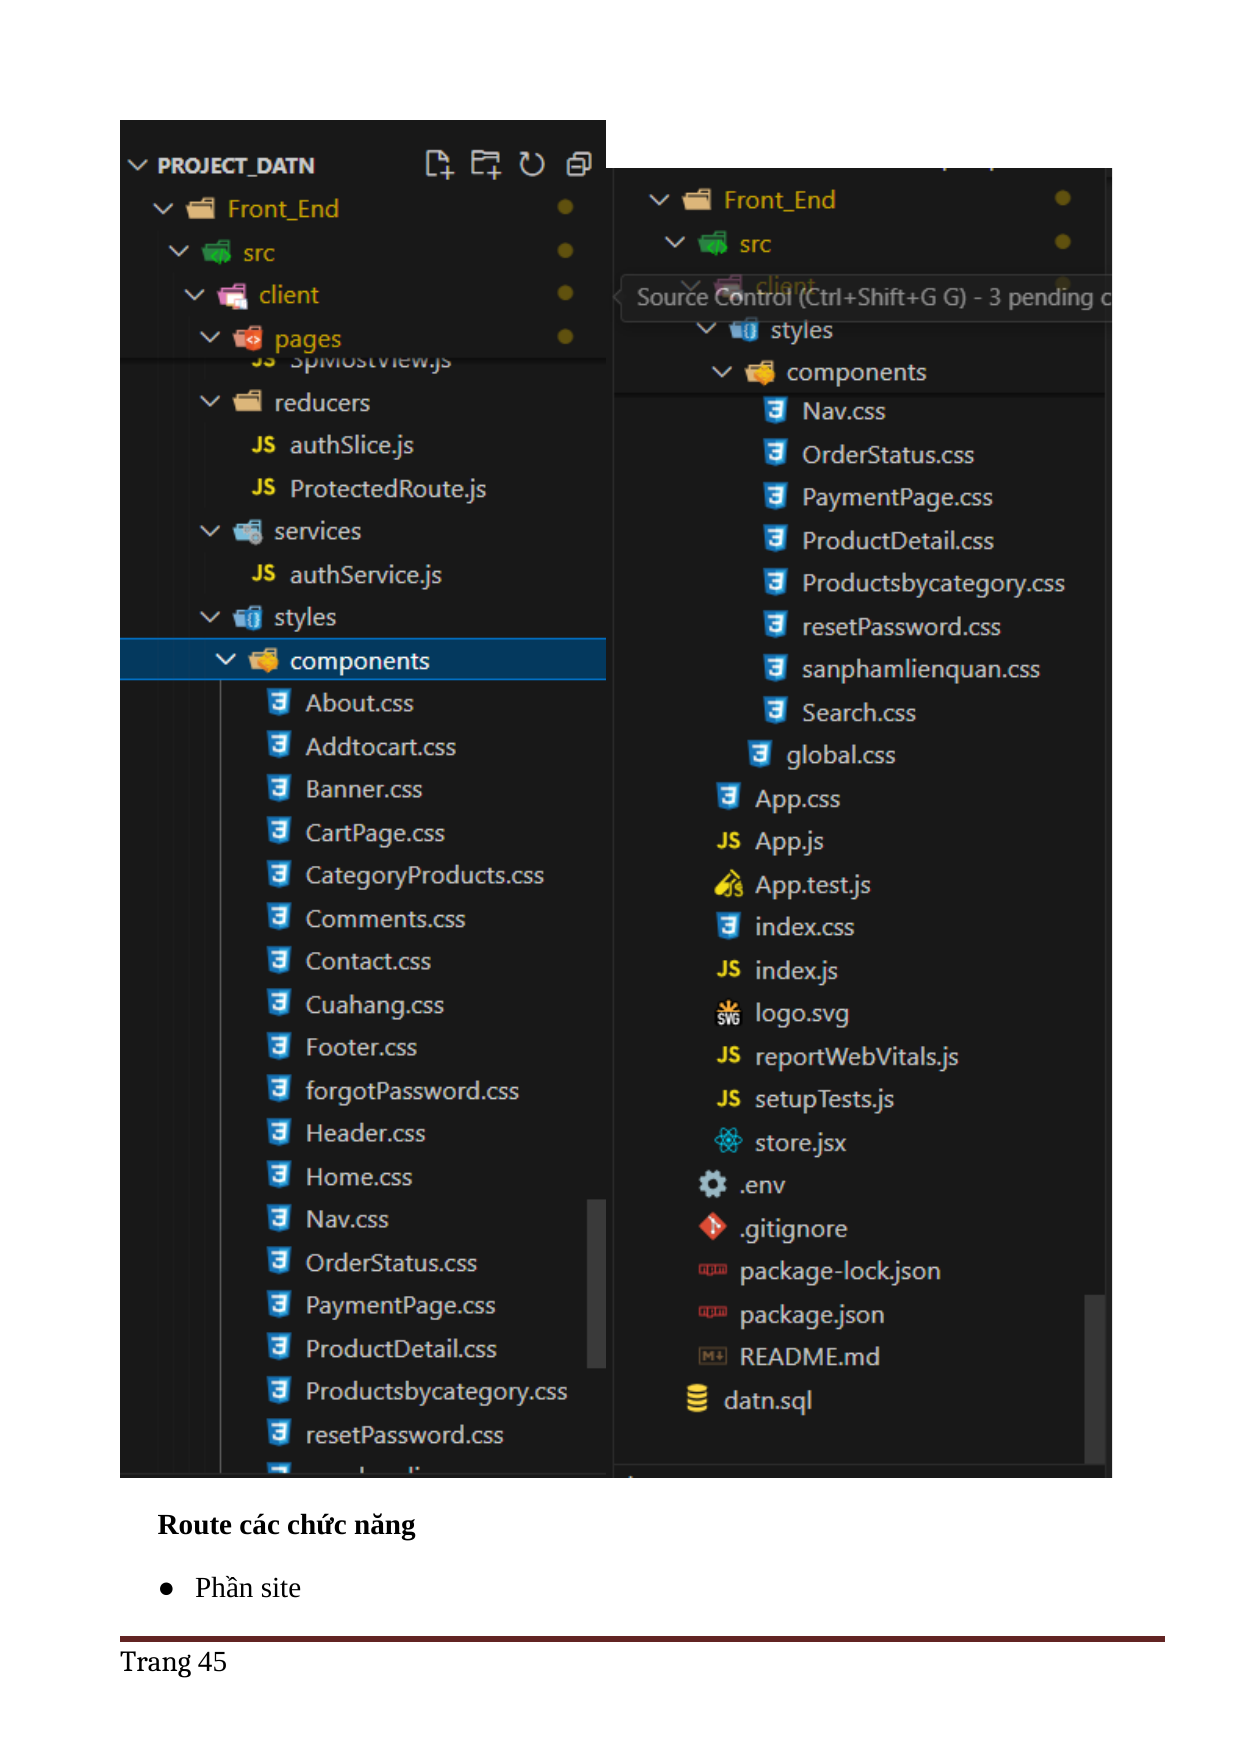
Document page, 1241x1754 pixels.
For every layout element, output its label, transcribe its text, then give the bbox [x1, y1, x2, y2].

text Route các chức năng [120, 1507, 1165, 1541]
picture [120, 120, 1113, 1478]
list Phần site [157, 1570, 1165, 1603]
